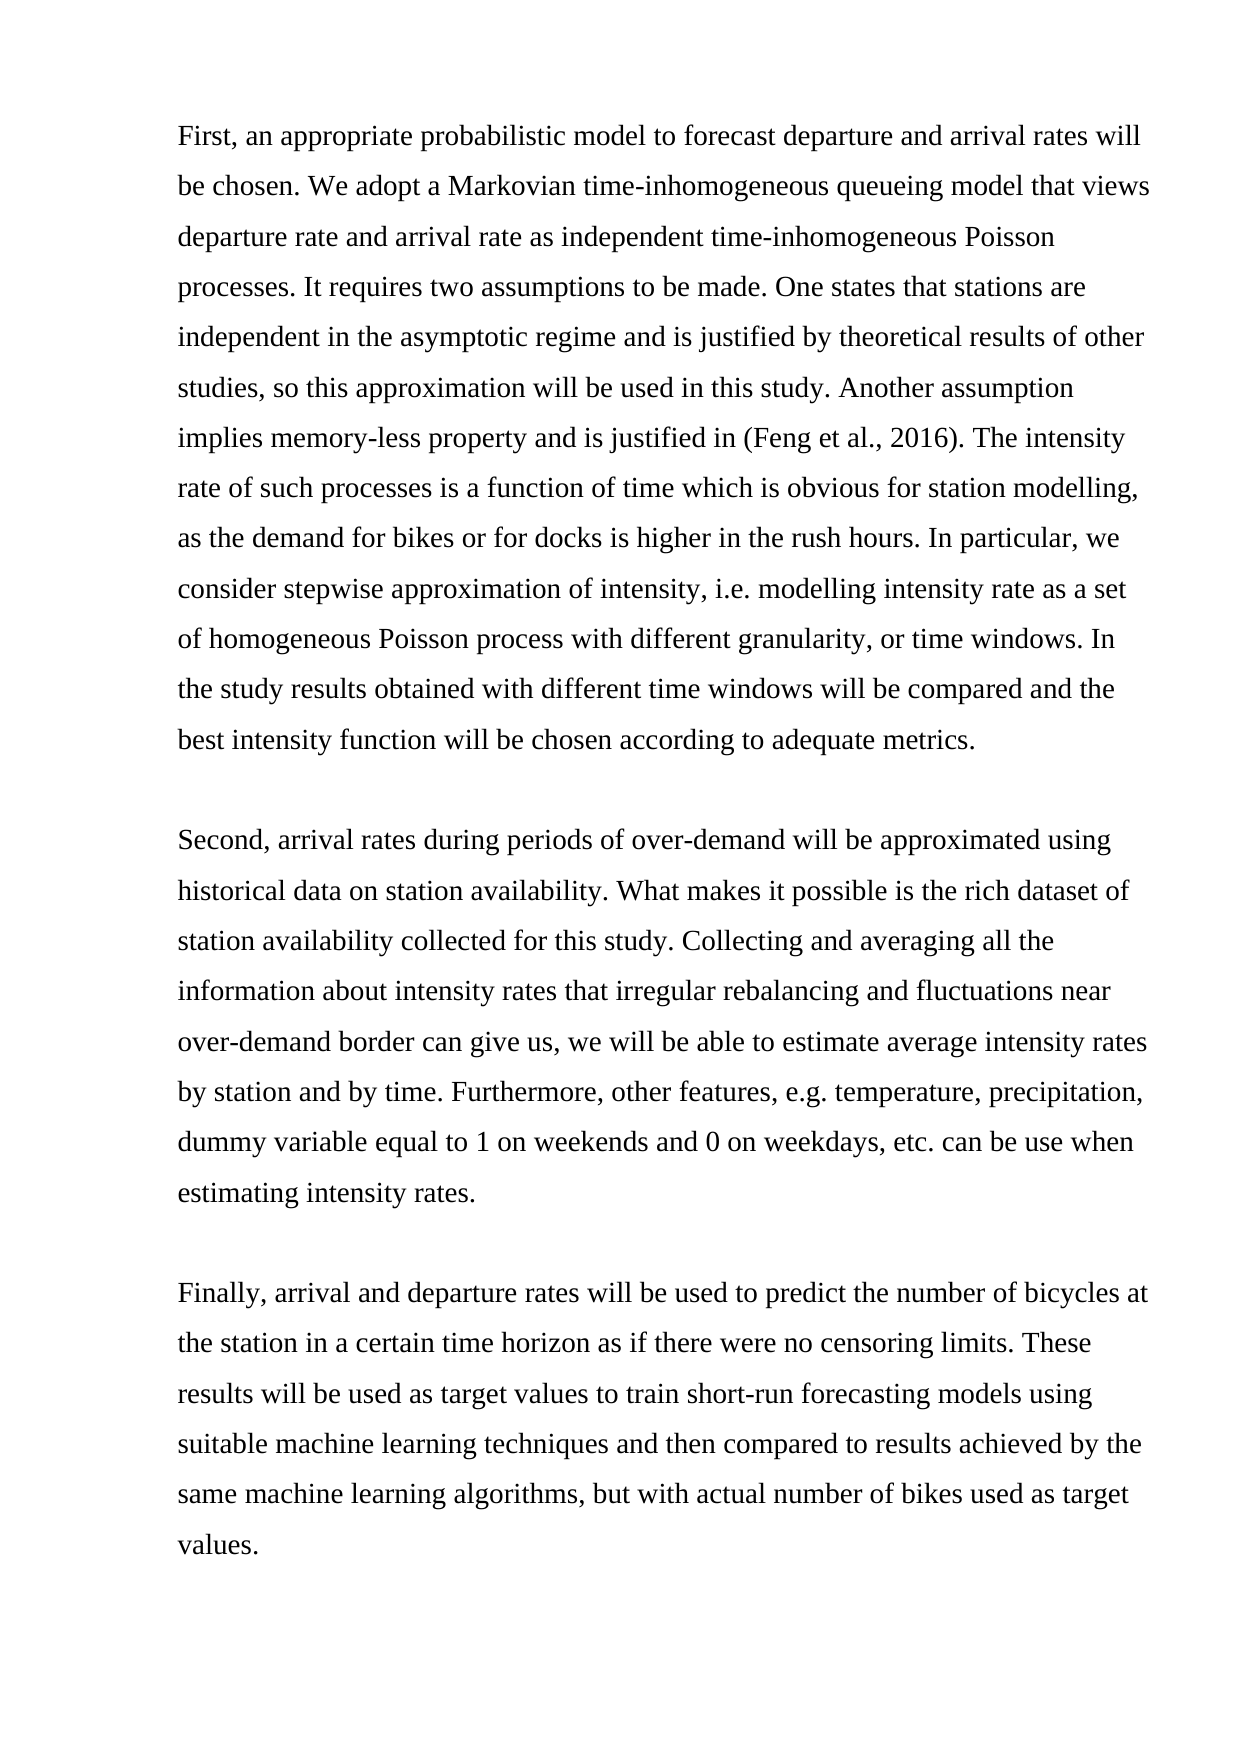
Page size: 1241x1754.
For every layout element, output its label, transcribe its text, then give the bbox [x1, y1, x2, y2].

text Finally, arrival and departure rates will be used to predict the number of bicycles at the station in a certain time horizon as if there were no censoring limits. These results will be used as target values to train short-run forecasting models using suitable machine learning techniques and then compared to results achieved by the same machine learning algorithms, but with actual number of bikes used as target values. [177, 1275, 1152, 1560]
text Second, arrival rates during periods of over-demand will be approximated using historical data on station availability. What makes it possible is the rich dataset of station availability collected for this study. Collecting and averaging all the information about intensity rates that irregular rebalancing and fluctuations near over-demand border can give us, we will be able to estimate average intensity rates by station and by time. Furthermore, other features, e.g. temperature, precipitation, dummy variable equal to 1 on weekends and 0 on weekdays, etc. can be use when estimating intensity rates. [177, 822, 1152, 1208]
text First, an appropriate probabilistic model to forecast departure and arrival rates will be chosen. We adopt a Markovian time-inhomogeneous queueing model that views departure rate and arrival rate as independent time-inhomogeneous Poisson processes. It requires two assumptions to be made. One states that stations are independent in the asymptotic regime and is justified by theoretical results of other studies, so this approximation will be used in this study. Another assumption implies memory-less property and is justified in (Feng et al., 2016). The intensity rate of such processes is a function of time which is obvious for station modelling, as the demand for bikes or for docks is higher in the rush hours. In particular, we consider stepwise approximation of intensity, i.e. modelling intensity rate as a set of homogeneous Poisson process with different granularity, or time windows. In the study results obtained with different time windows will be compared and the best intensity function will be chosen according to adequate metrics. [177, 118, 1152, 755]
